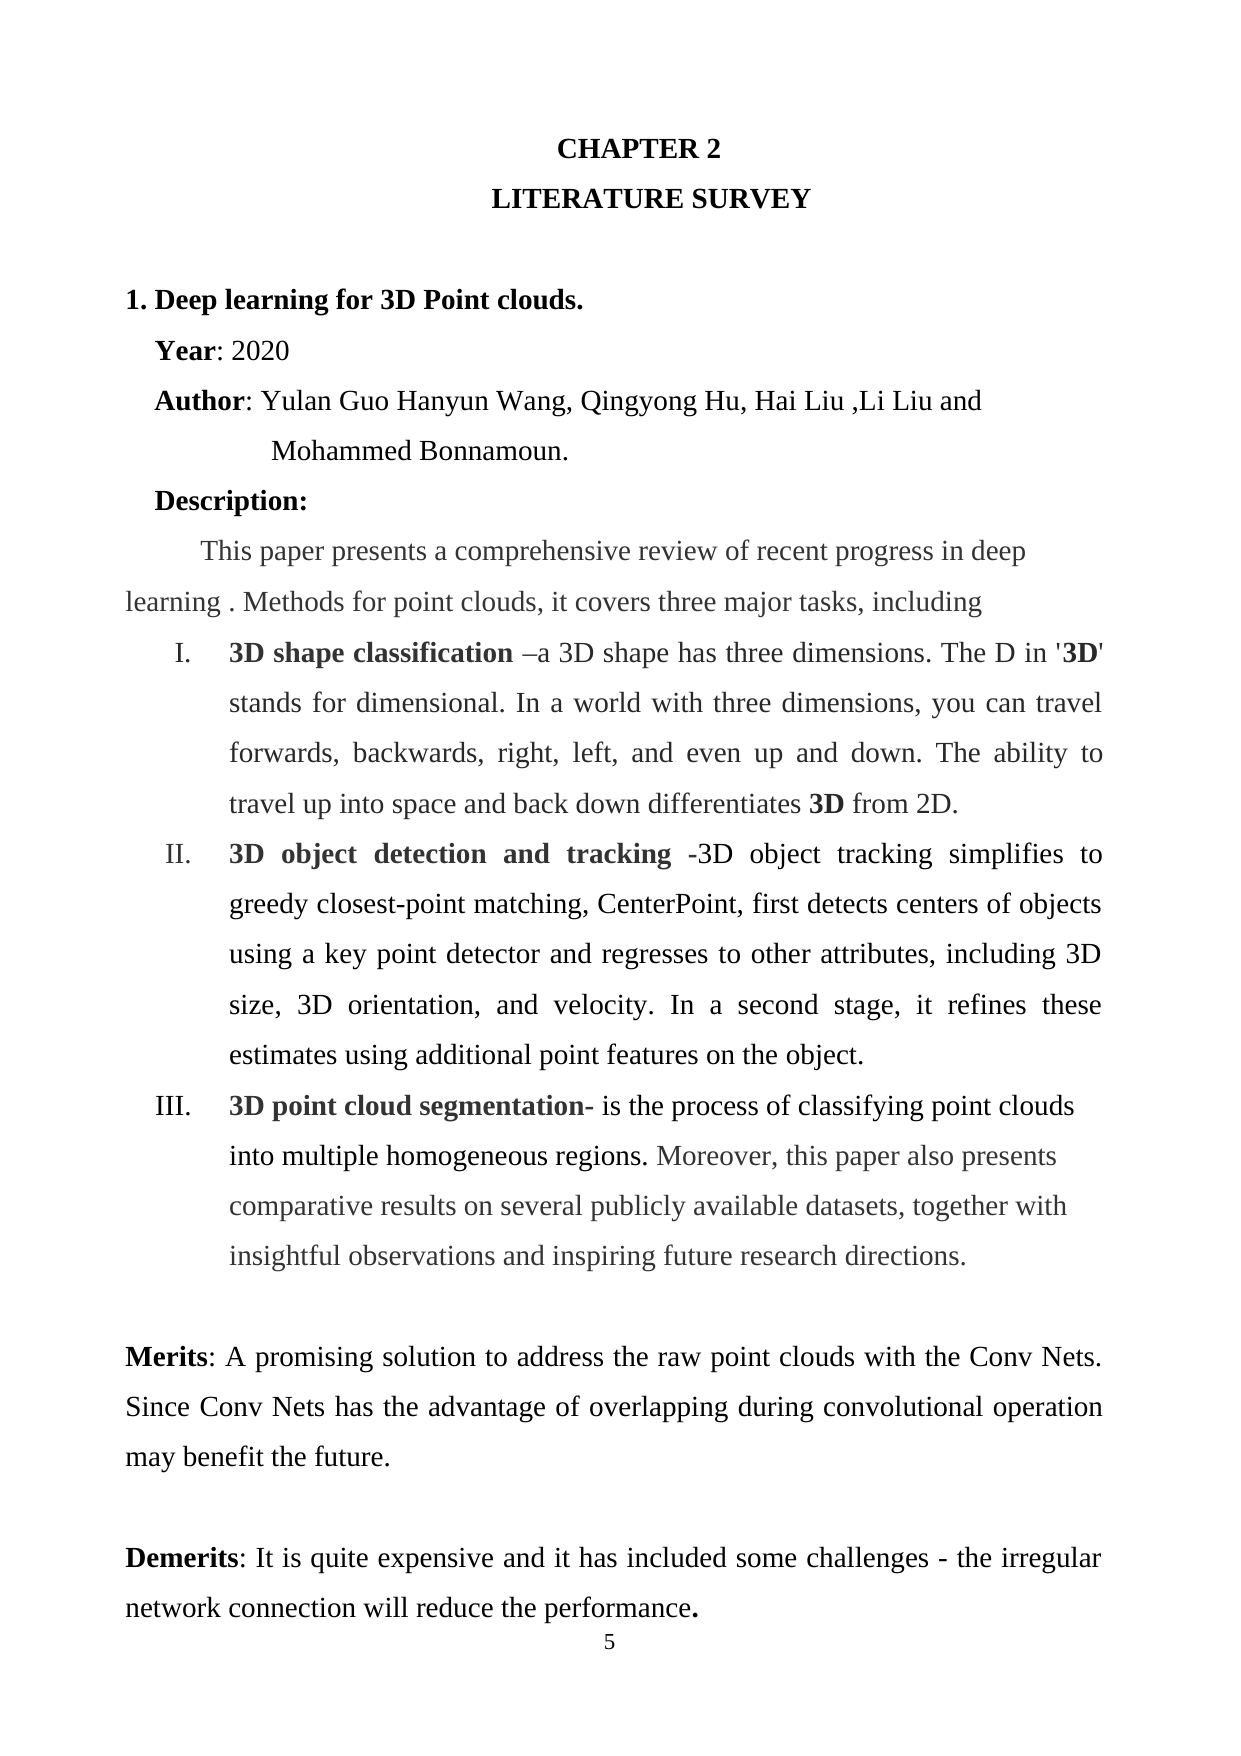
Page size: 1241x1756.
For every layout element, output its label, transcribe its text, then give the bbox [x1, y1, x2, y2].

list Deep learning for 3D Point clouds. Year: 2020 [125, 282, 584, 366]
list 3D shape classification –a 3D shape has three dimensions. The D in '3D' stands for dimensional. In a world with three dimensions, you can travel forwards, backwards, right, left, and even up and down. The ability to travel up into space and back down differentiates 3D from 2D. [174, 635, 1103, 819]
list 3D object detection and tracking -3D object tracking simplifies to greedy closest-point matching, CenterPoint, first detects centers of objects using a key point detector and regresses to other attributes, including 3D size, 3D orientation, and velocity. In a second stage, it refines these estimates using additional point features on the object. [165, 836, 1103, 1071]
text This paper presents a comprehensive review of recent progress in deep learning . Methods for point clouds, it covers three major tasks, including [125, 533, 1047, 618]
text Demerits: It is quite expensive and it has included some challenges - the irregular network connection will reduce the performance. [125, 1523, 1103, 1623]
subtitle CHAPTER 2 LITERATURE SURVEY [491, 131, 813, 215]
list 3D point cloud segmentation- is the process of classifying point clouds into multiple homogeneous regions. Moreover, this paper also presents comparative results on several publicly available datasets, together with insightful observations and inspiring future research directions. [155, 1088, 1082, 1272]
text Author: Yulan Guo Hanyun Wang, Qingyong Hu, Hai Liu ,Li Liu and Mohammed Bonnamoun. [154, 383, 1047, 467]
subtitle Description: [154, 484, 1240, 517]
text Merits: A promising solution to address the raw point clouds with the Conv Nets. Since Conv Nets has the advantage of overlapping during convolutional operation may benefit the future. [125, 1339, 1103, 1473]
